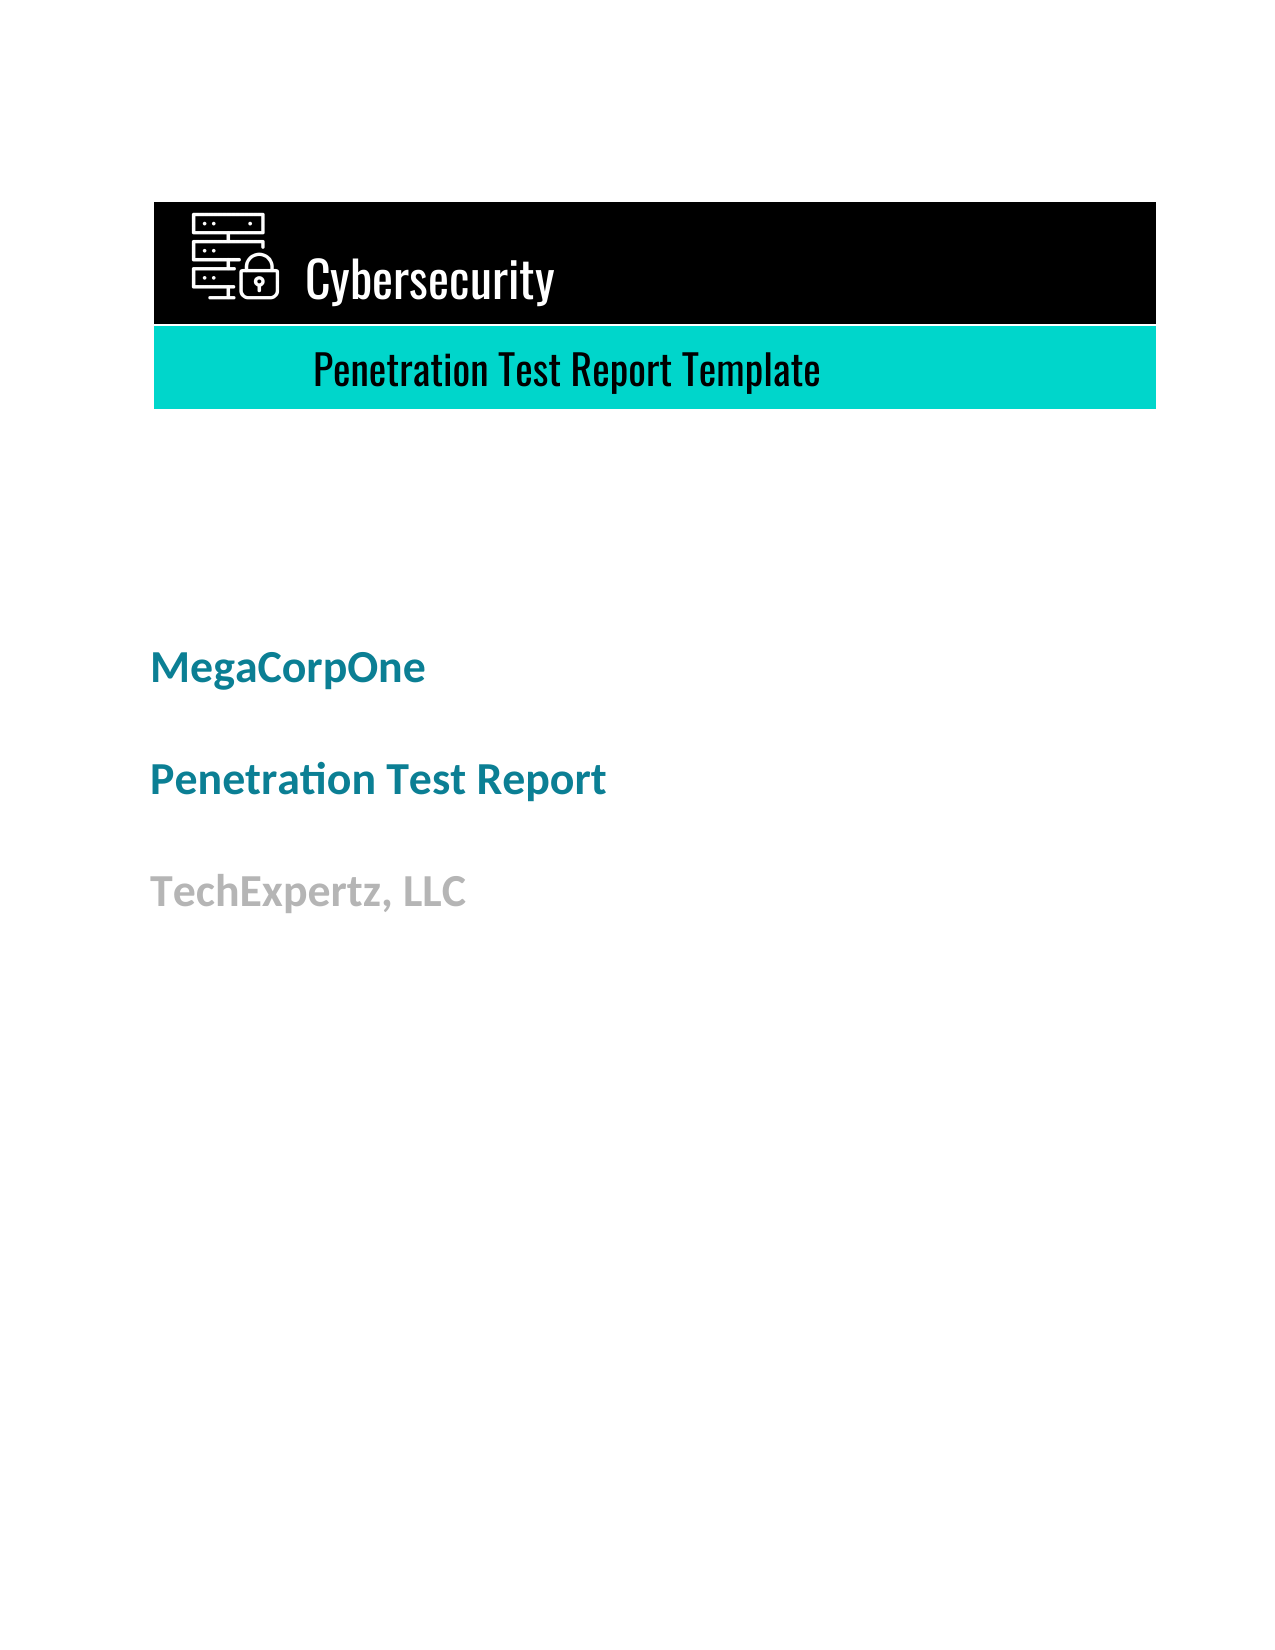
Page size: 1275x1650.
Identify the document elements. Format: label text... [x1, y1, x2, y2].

table_cell Penetration Test Report Template [154, 326, 1156, 409]
title Penetration Test Report [150, 749, 1125, 806]
title MegaCorpOne [150, 638, 1125, 694]
table_header Cybersecurity [154, 202, 1156, 324]
text TechExpertz, LLC [150, 861, 1125, 917]
picture [191, 212, 280, 300]
